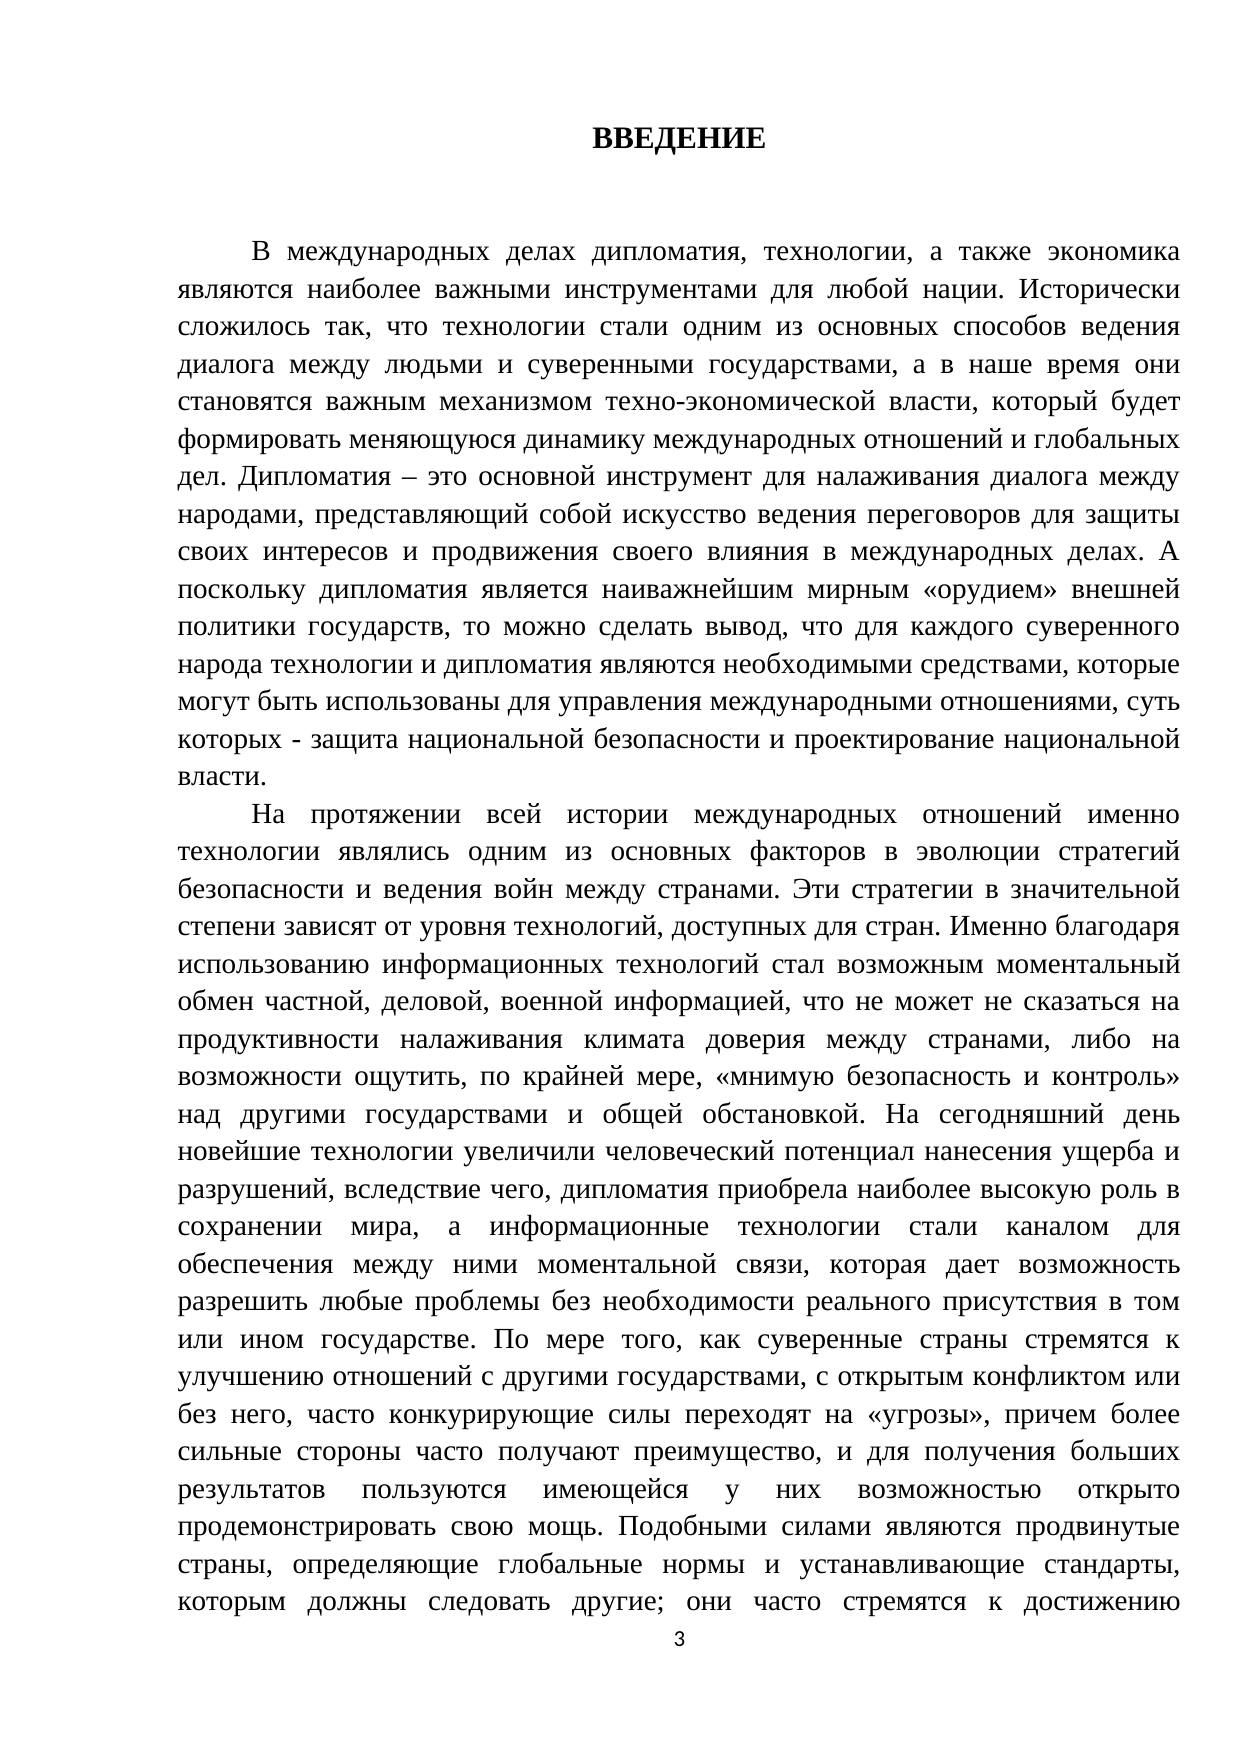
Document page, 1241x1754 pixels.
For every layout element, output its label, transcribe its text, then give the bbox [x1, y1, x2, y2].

subtitle введение [177, 118, 1181, 156]
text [177, 793, 1181, 1618]
text В международных делах дипломатия, технологии, а также экономика являются наиболее важными инструментами для любой нации. Исторически сложилось так, что технологии стали одним из основных способов ведения диалога между людьми и суверенными государствами, а в наше время они становятся важным механизмом техно-экономической власти, который будет формировать меняющуюся динамику международных отношений и глобальных дел. Дипломатия – это основной инструмент для налаживания диалога между народами, представляющий собой искусство ведения переговоров для защиты своих интересов и продвижения своего влияния в международных делах. А поскольку дипломатия является наиважнейшим мирным «орудием» внешней политики государств, то можно сделать вывод, что для каждого суверенного народа технологии и дипломатия являются необходимыми средствами, которые могут быть использованы для управления международными отношениями, суть которых - защита национальной безопасности и проектирование национальной власти. [177, 231, 1181, 793]
